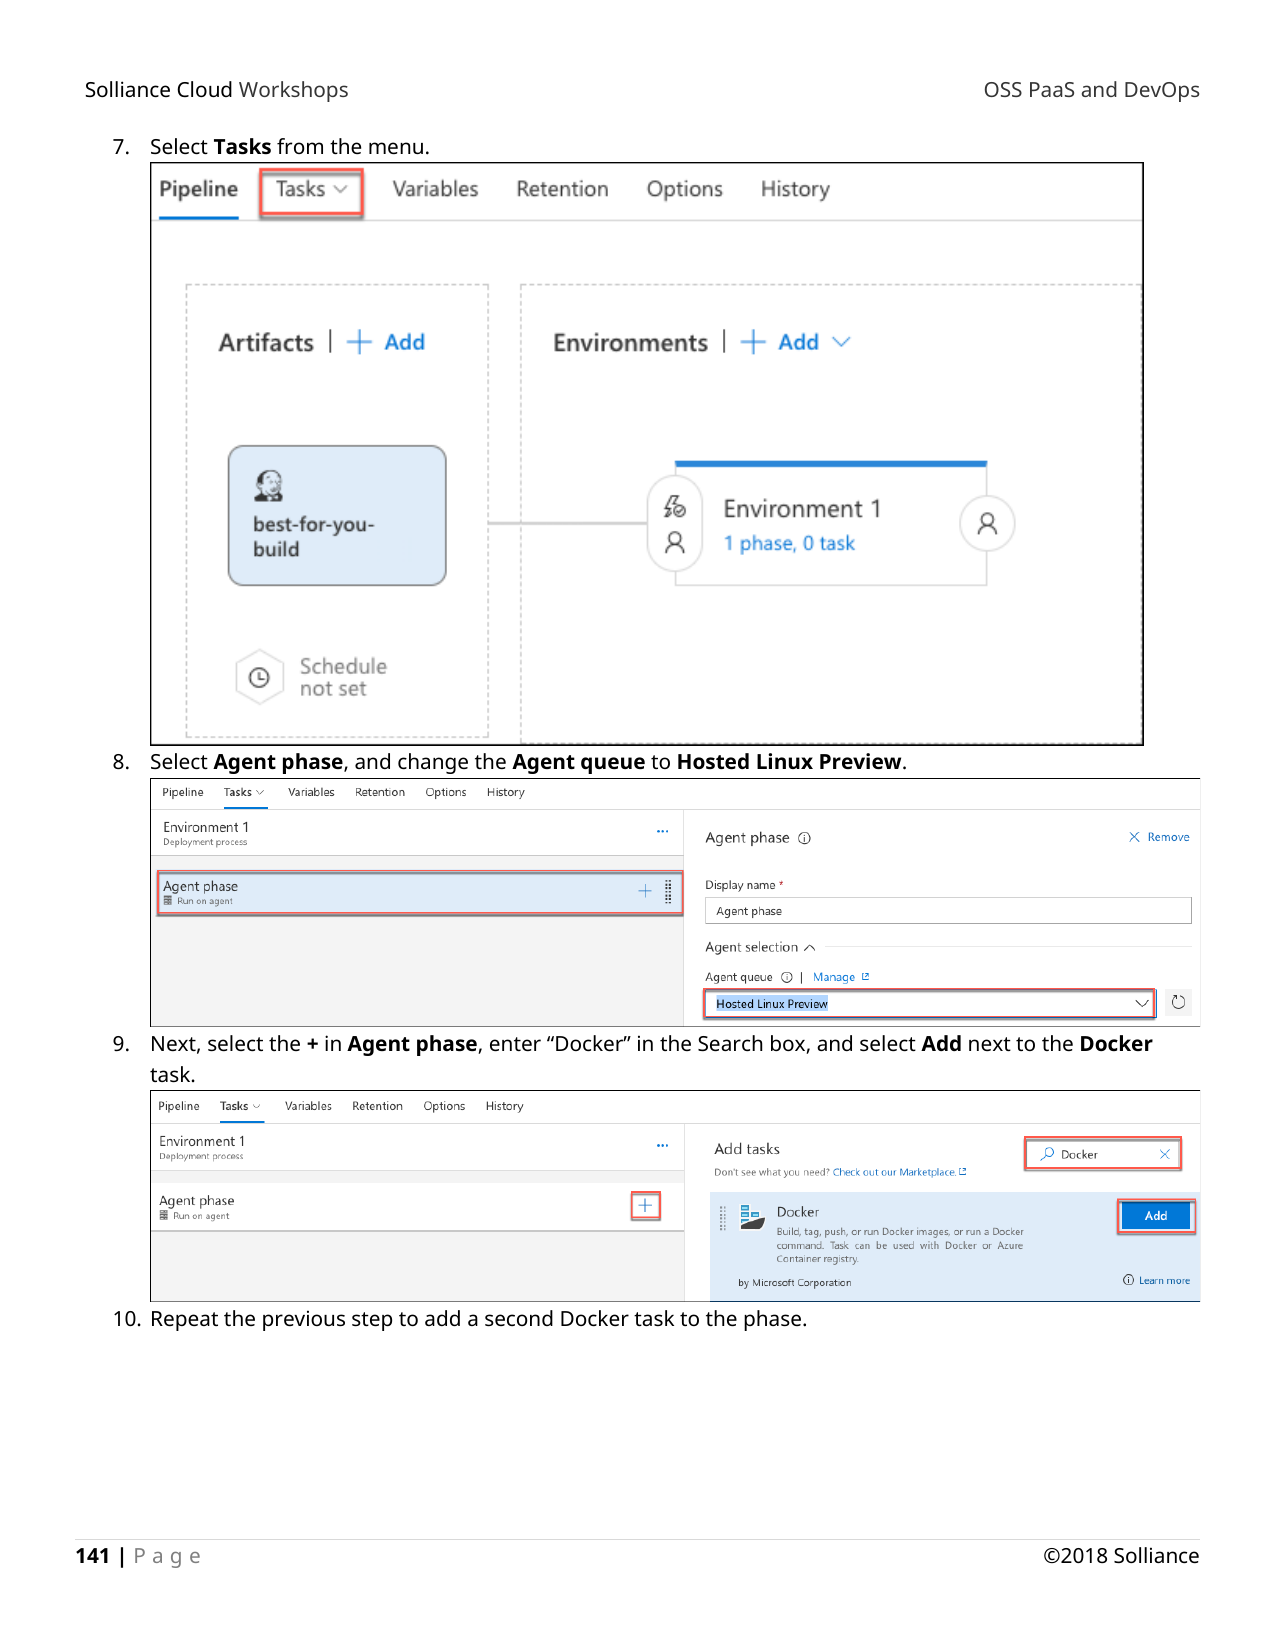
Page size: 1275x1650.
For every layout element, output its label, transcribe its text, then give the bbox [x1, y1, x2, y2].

picture [150, 778, 1200, 1027]
list Repeat the previous step to add a second Docker task to the phase. [112, 1304, 1200, 1333]
picture [150, 162, 1144, 746]
picture [150, 1090, 1200, 1302]
